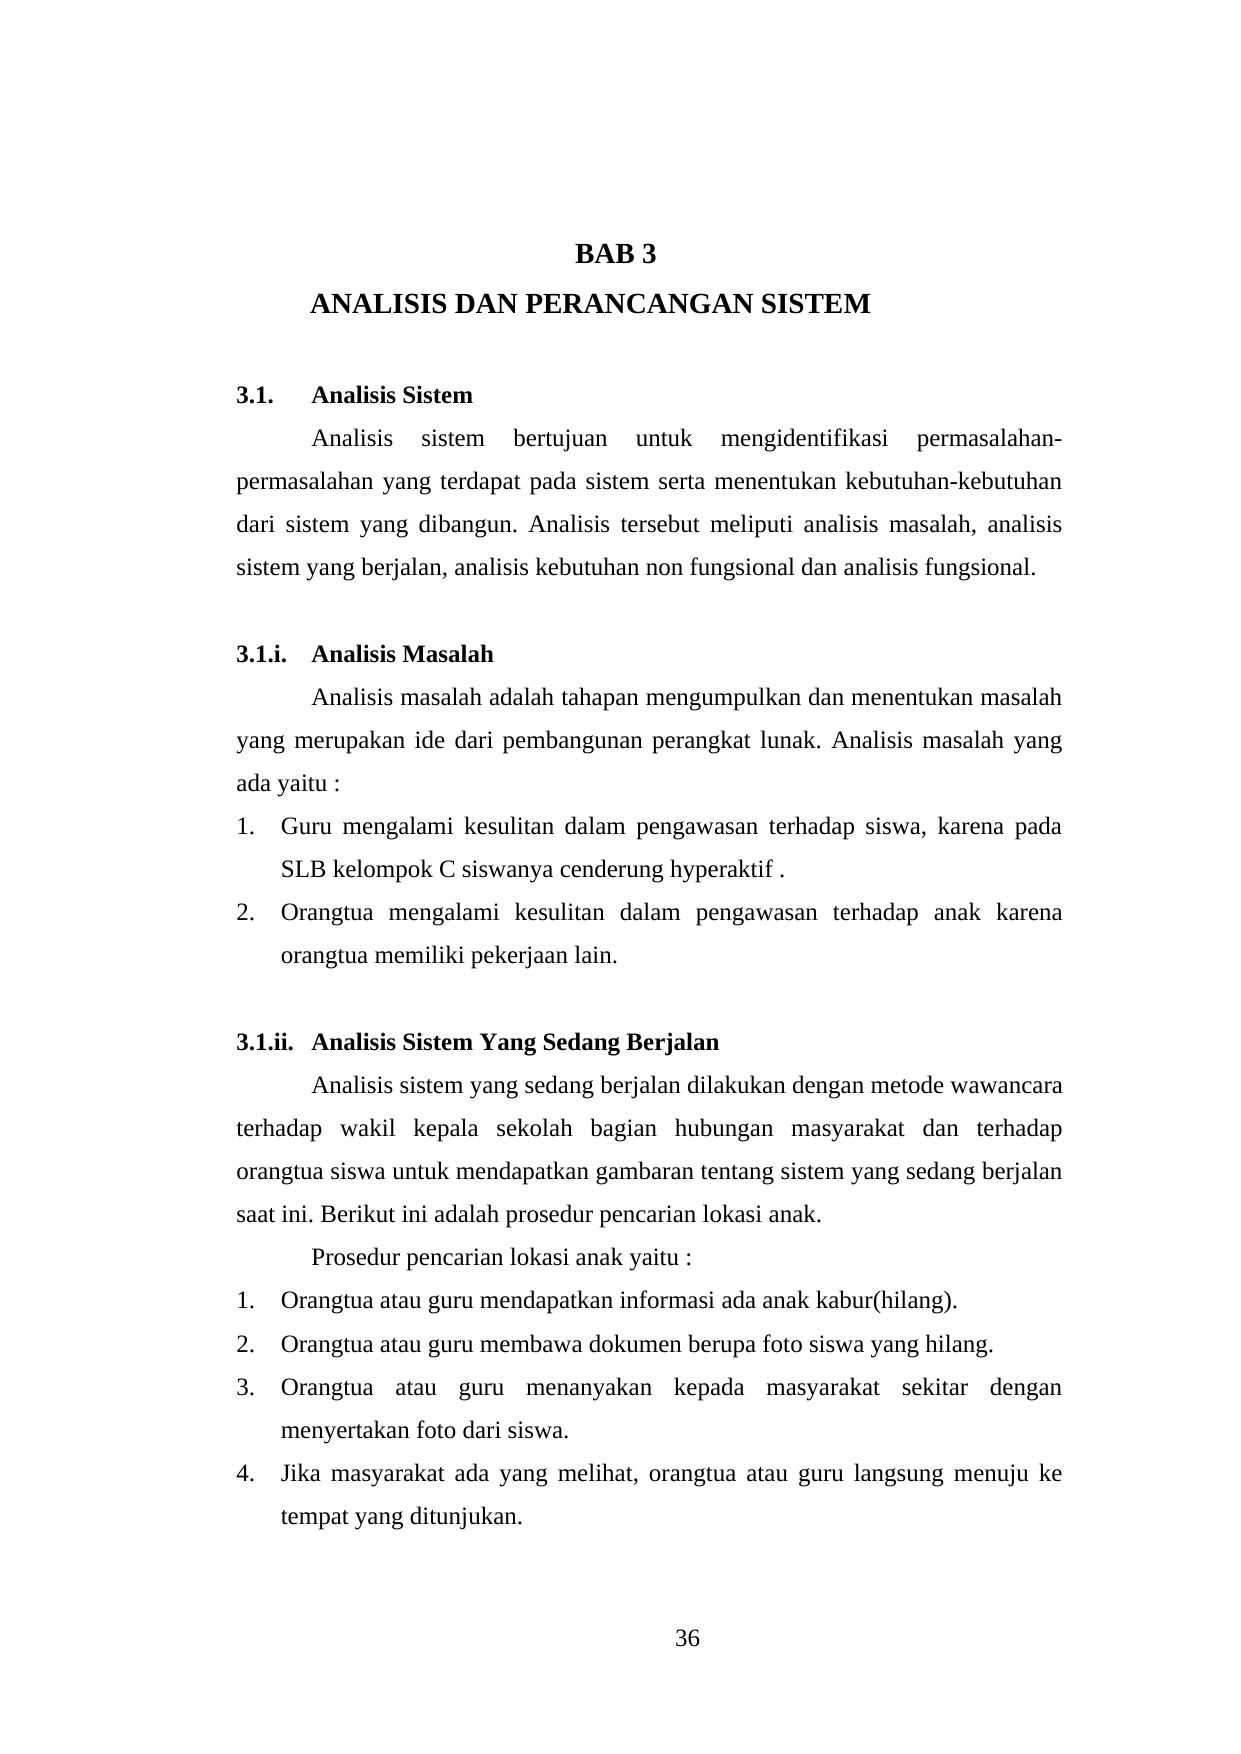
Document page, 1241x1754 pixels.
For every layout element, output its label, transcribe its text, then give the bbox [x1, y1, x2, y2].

text Analisis sistem bertujuan untuk mengidentifikasi permasalahan-permasalahan yang terdapat pada sistem serta menentukan kebutuhan-kebutuhan dari sistem yang dibangun. Analisis tersebut meliputi analisis masalah, analisis sistem yang berjalan, analisis kebutuhan non fungsional dan analisis fungsional. [236, 423, 1063, 581]
text Analisis sistem yang sedang berjalan dilakukan dengan metode wawancara terhadap wakil kepala sekolah bagian hubungan masyarakat dan terhadap orangtua siswa untuk mendapatkan gambaran tentang sistem yang sedang berjalan saat ini. Berikut ini adalah prosedur pencarian lokasi anak. [236, 1070, 1063, 1228]
list Orangtua atau guru mendapatkan informasi ada anak kabur(hilang). [236, 1286, 1063, 1314]
list Guru mengalami kesulitan dalam pengawasan terhadap siswa, karena pada SLB kelompok C siswanya cenderung hyperaktif . [236, 811, 1063, 883]
subtitle Analisis Sistem Yang Sedang Berjalan [236, 1027, 1063, 1056]
text Prosedur pencarian lokasi anak yaitu : [236, 1242, 1063, 1271]
subtitle Analisis Sistem [236, 380, 1063, 409]
subtitle ANALISIS DAN PERANCANGAN SISTEM [118, 236, 1063, 320]
list Orangtua mengalami kesulitan dalam pengawasan terhadap anak karena orangtua memiliki pekerjaan lain. [236, 897, 1063, 969]
subtitle Analisis Masalah [236, 639, 1063, 667]
text Analisis masalah adalah tahapan mengumpulkan dan menentukan masalah yang merupakan ide dari pembangunan perangkat lunak. Analisis masalah yang ada yaitu : [236, 682, 1063, 797]
list Orangtua atau guru membawa dokumen berupa foto siswa yang hilang. [236, 1329, 1063, 1357]
list Jika masyarakat ada yang melihat, orangtua atau guru langsung menuju ke tempat yang ditunjukan. [236, 1458, 1063, 1530]
list Orangtua atau guru menanyakan kepada masyarakat sekitar dengan menyertakan foto dari siswa. [236, 1372, 1063, 1444]
